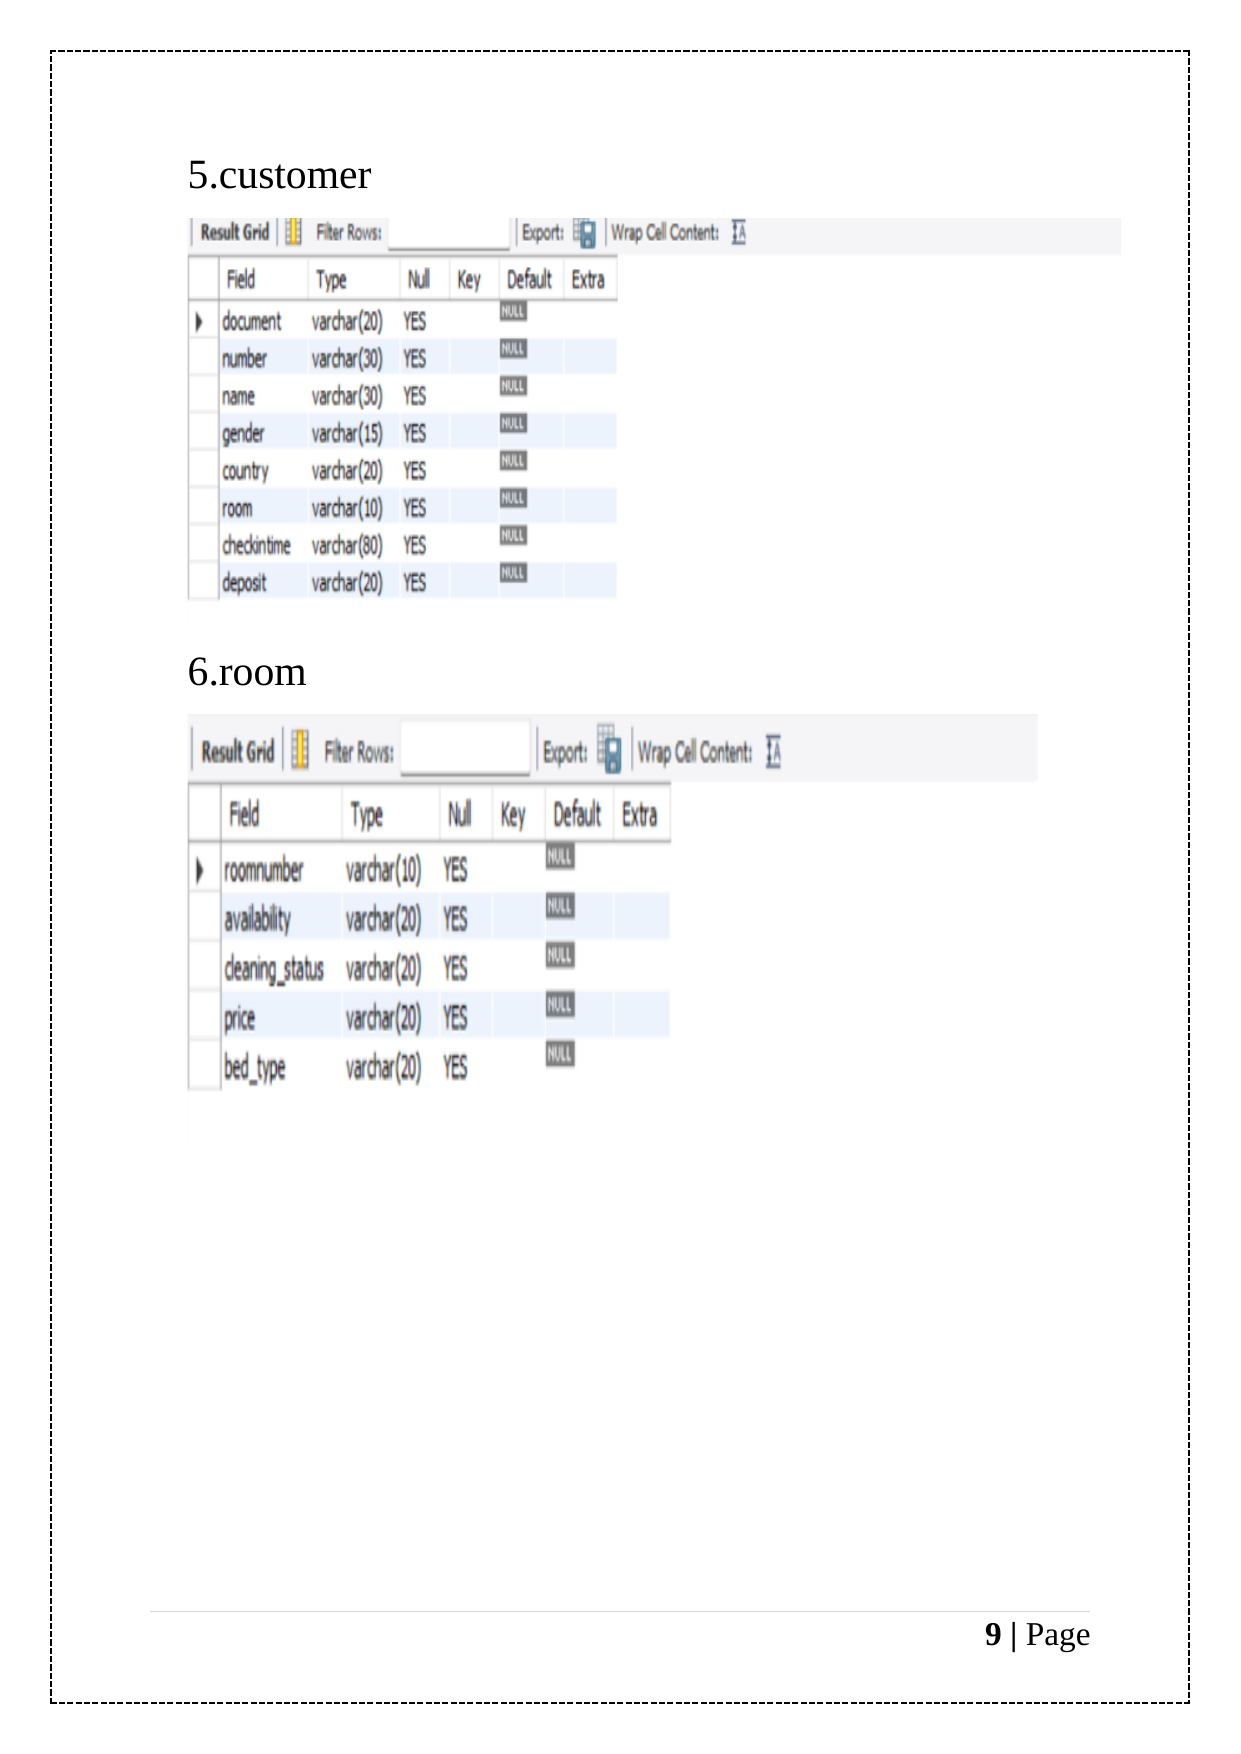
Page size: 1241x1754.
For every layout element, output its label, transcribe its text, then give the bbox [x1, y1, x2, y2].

text 6.room [187, 646, 1090, 694]
text 5.customer [187, 150, 1090, 198]
